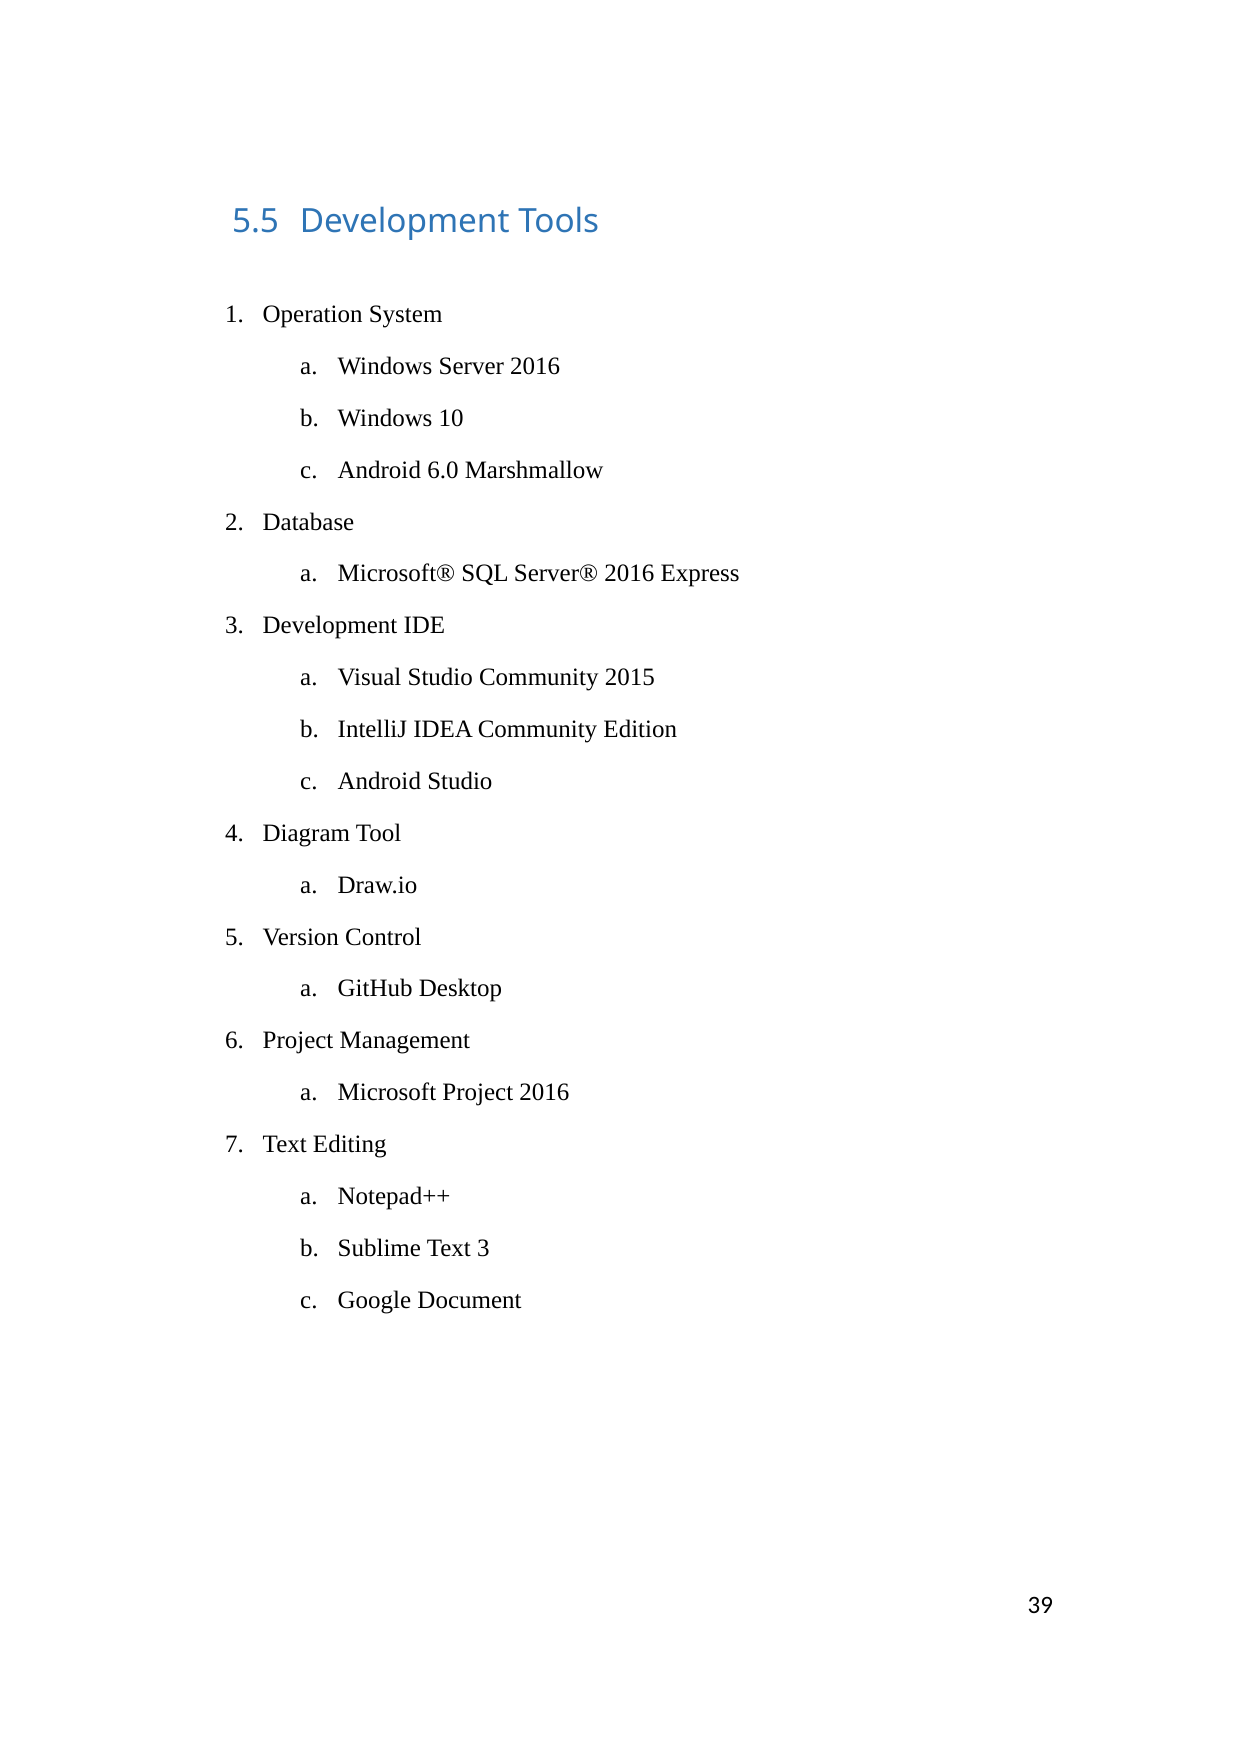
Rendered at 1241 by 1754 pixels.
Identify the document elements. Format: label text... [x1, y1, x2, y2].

list Android 6.0 Marshmallow [300, 450, 1053, 488]
list Operation System [225, 295, 1053, 332]
list GitHub Desktop [300, 969, 1053, 1007]
list Sublime Text 3 [300, 1228, 1053, 1266]
list Development IDE [225, 606, 1053, 643]
list Diagram Tool [225, 813, 1053, 851]
list Windows 10 [300, 398, 1053, 436]
list Database [225, 502, 1053, 540]
subtitle Development Tools [232, 182, 1053, 257]
list Android Studio [300, 762, 1053, 799]
list Notepad++ [300, 1177, 1053, 1214]
list IntelliJ IDEA Community Edition [300, 710, 1053, 747]
list Draw.io [300, 865, 1053, 903]
list Version Control [225, 917, 1053, 955]
list Windows Server 2016 [300, 347, 1053, 384]
list Microsoft® SQL Server® 2016 Express [300, 554, 1053, 592]
list Microsoft Project 2016 [300, 1073, 1053, 1110]
list Project Management [225, 1021, 1053, 1058]
list Google Document [300, 1280, 1053, 1318]
list Visual Studio Community 2015 [300, 658, 1053, 695]
list Text Editing [225, 1125, 1053, 1162]
